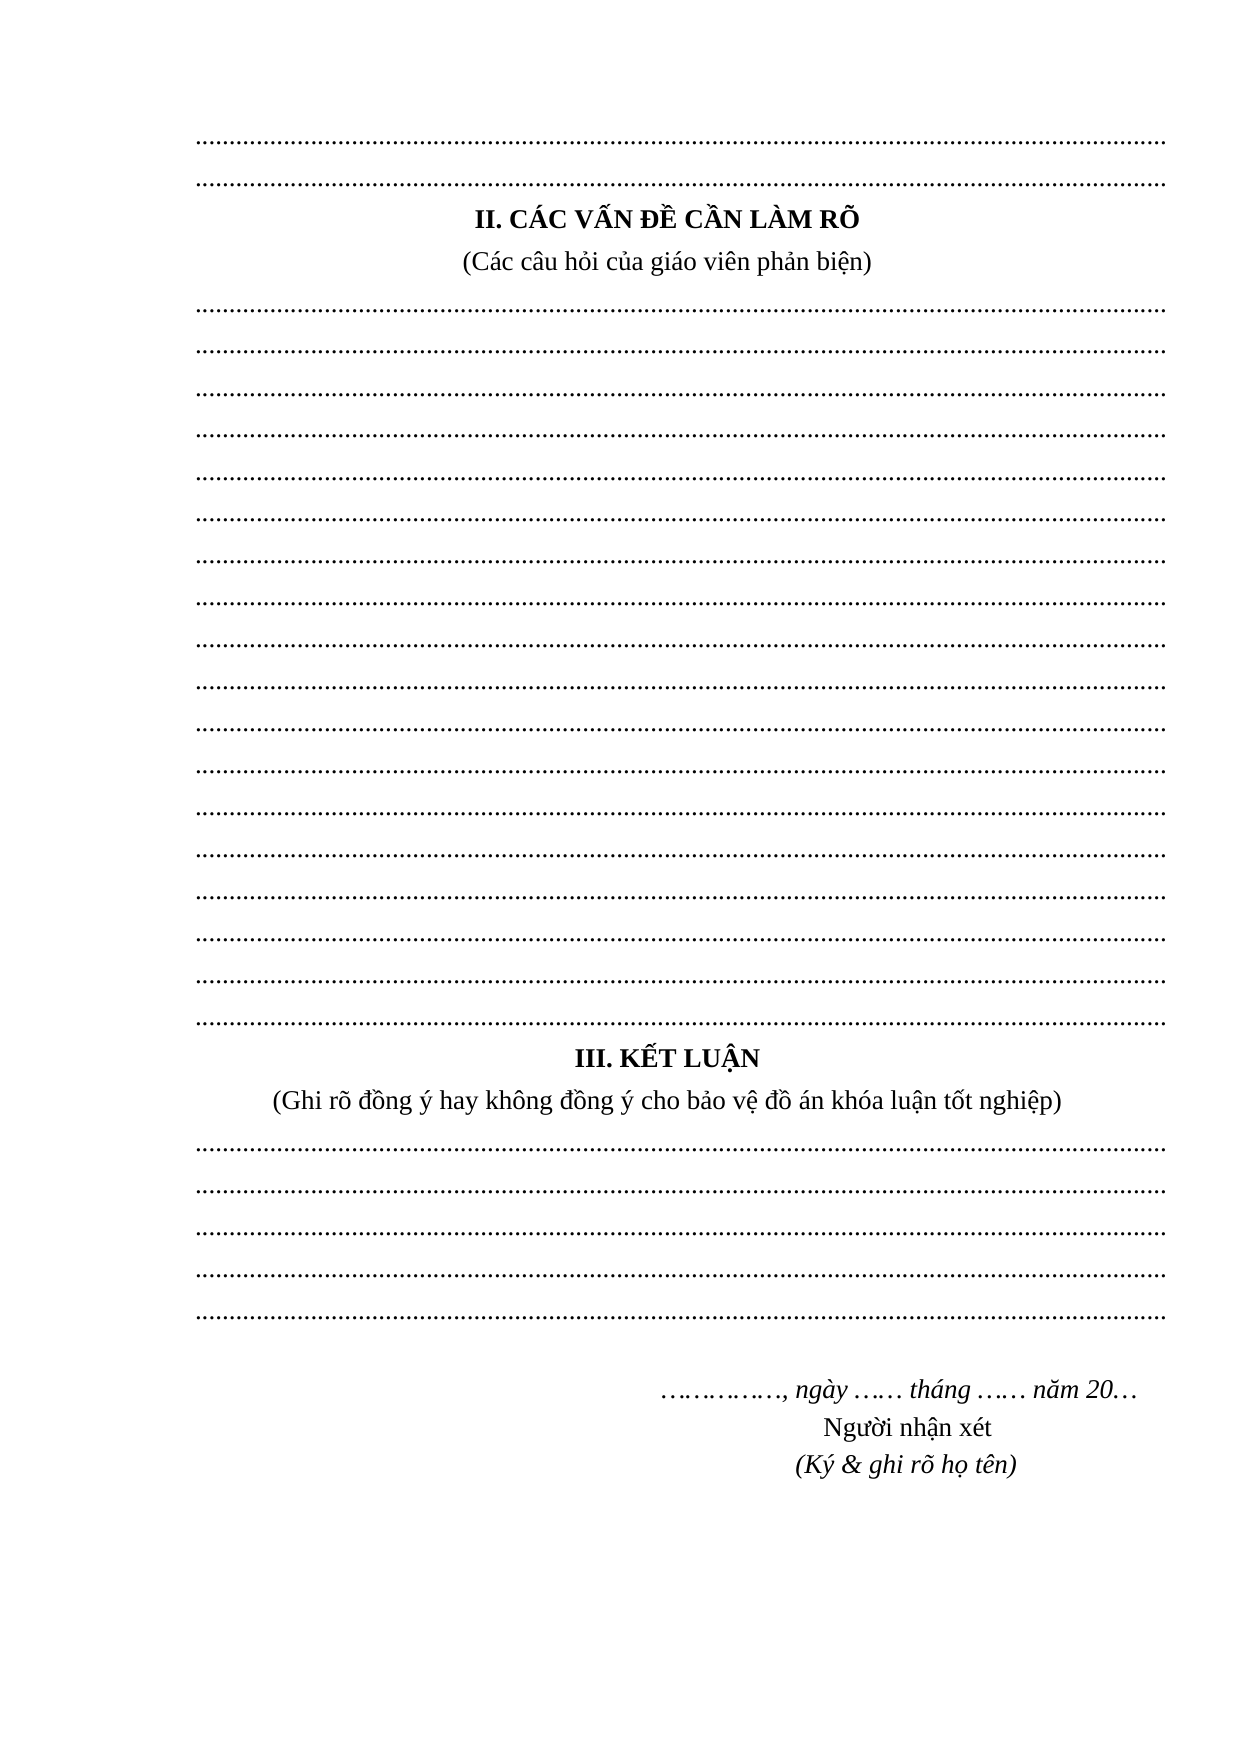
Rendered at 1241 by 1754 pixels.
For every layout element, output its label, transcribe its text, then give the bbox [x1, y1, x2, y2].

text Người nhận xét [195, 1411, 1140, 1442]
text (Ký & ghi rõ họ tên) [195, 1448, 1140, 1479]
text ……………, ngày …… tháng …… năm 20… [195, 1374, 1140, 1405]
text (Ghi rõ đồng ý hay không đồng ý cho bảo vệ đồ án khóa luận tốt nghiệp) [195, 1084, 1140, 1115]
text III. KẾT LUẬN [195, 1042, 1140, 1073]
text II. CÁC VẤN ĐỀ CẦN LÀM RÕ [195, 203, 1140, 234]
text (Các câu hỏi của giáo viên phản biện) [195, 245, 1140, 276]
